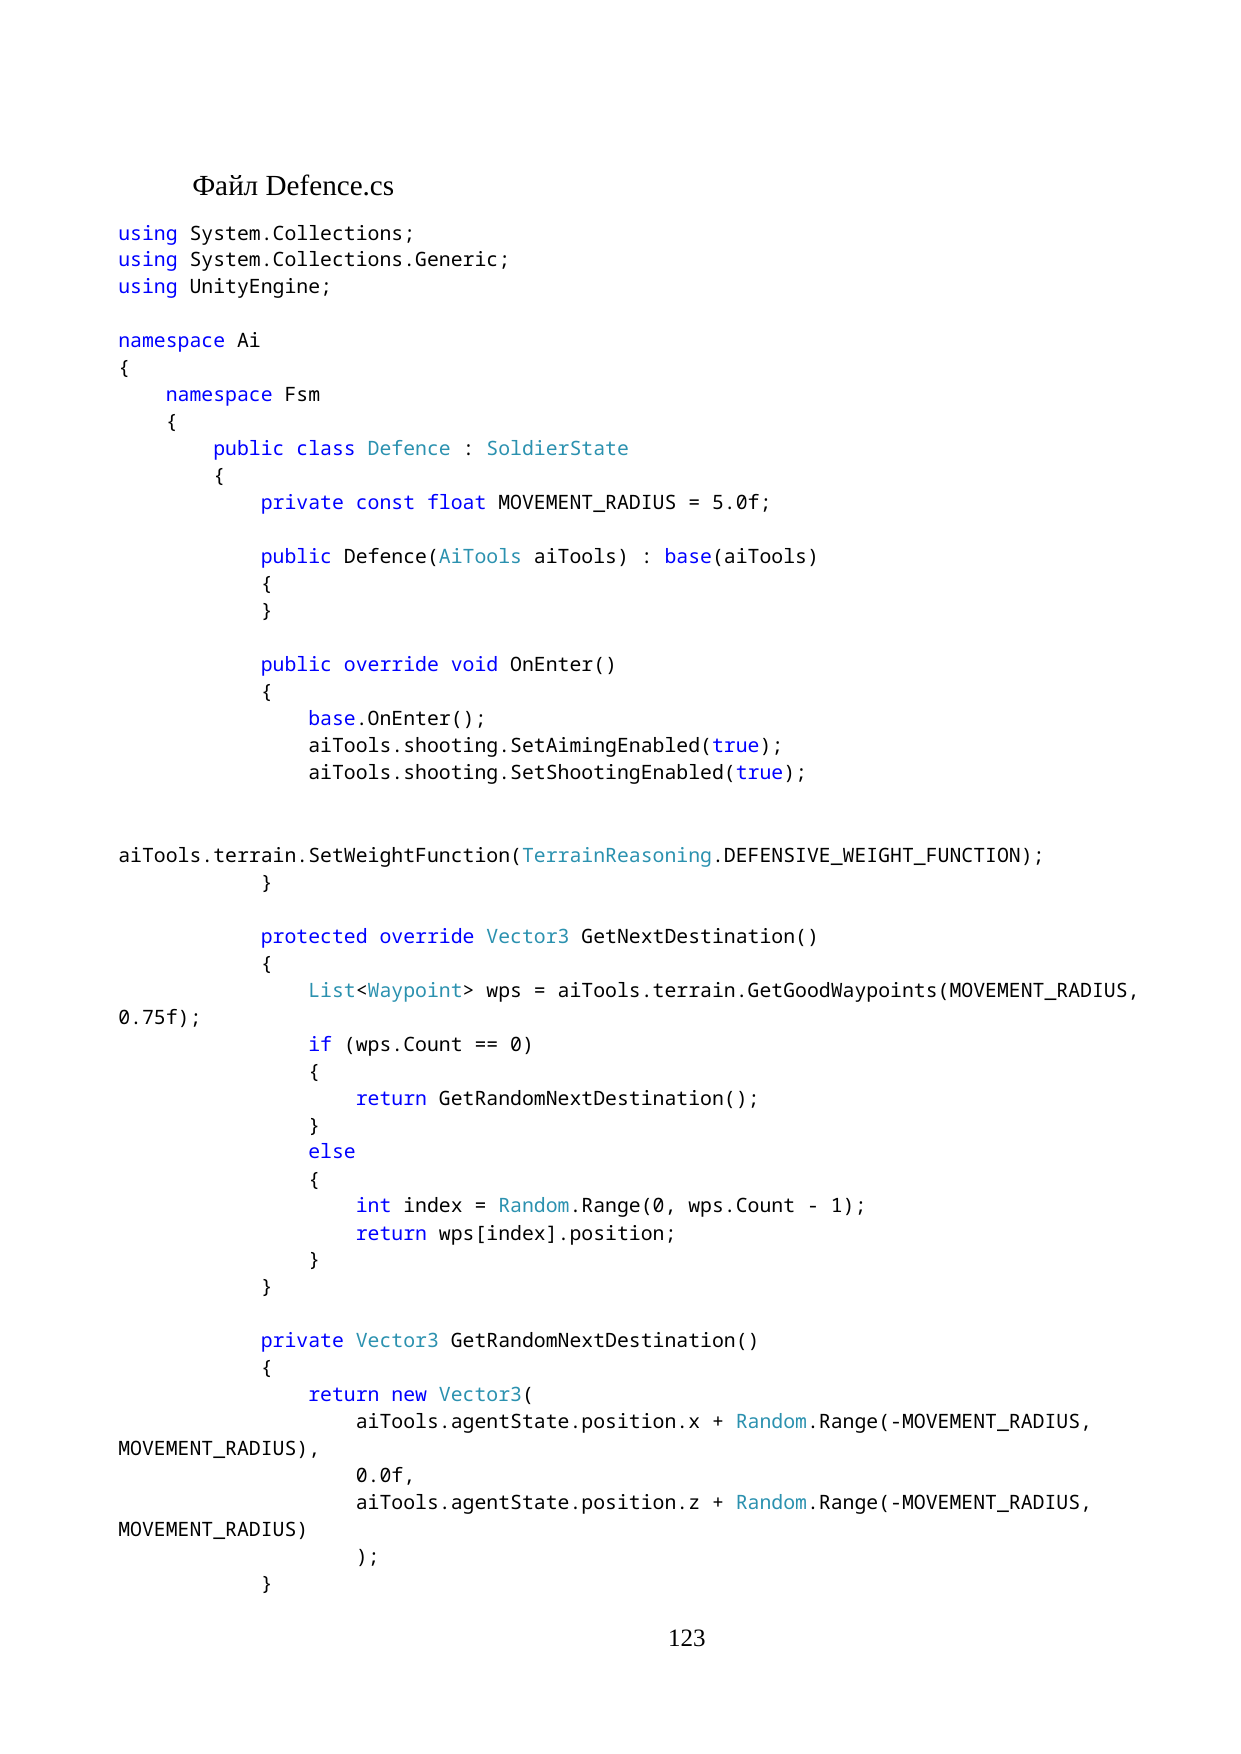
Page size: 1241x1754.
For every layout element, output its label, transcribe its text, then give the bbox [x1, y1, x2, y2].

text aiTools.agentState.position.x + Random.Range(-MOVEMENT_RADIUS, MOVEMENT_RADIUS), [118, 1408, 1181, 1462]
text public class Defence : SoldierState [118, 434, 1181, 462]
text using UnityEngine; [118, 273, 1181, 300]
text public override void OnEnter() [118, 650, 1181, 677]
text return wps[index].position; [118, 1219, 1181, 1246]
text namespace Ai [118, 327, 1181, 354]
text namespace Fsm [118, 381, 1181, 408]
text { [118, 677, 1181, 704]
text return new Vector3( [118, 1381, 1181, 1408]
text aiTools.shooting.SetAimingEnabled(true); [118, 731, 1181, 758]
text } [118, 1246, 1181, 1273]
text } [118, 1569, 1181, 1596]
text base.OnEnter(); [118, 704, 1181, 731]
text protected override Vector3 GetNextDestination() [118, 922, 1181, 949]
text { [118, 1165, 1181, 1192]
text { [118, 569, 1181, 596]
text { [118, 1354, 1181, 1381]
text int index = Random.Range(0, wps.Count - 1); [118, 1192, 1181, 1219]
text { [118, 1057, 1181, 1084]
text aiTools.terrain.SetWeightFunction(TerrainReasoning.DEFENSIVE_WEIGHT_FUNCTION); [118, 812, 1181, 868]
text Файл Defence.cs [118, 168, 1181, 202]
text aiTools.shooting.SetShootingEnabled(true); [118, 758, 1181, 785]
text aiTools.agentState.position.z + Random.Range(-MOVEMENT_RADIUS, MOVEMENT_RADIUS) [118, 1488, 1181, 1542]
text } [118, 596, 1181, 623]
text } [118, 868, 1181, 895]
text } [118, 1111, 1181, 1138]
text public Defence(AiTools aiTools) : base(aiTools) [118, 542, 1181, 569]
text List<Waypoint> wps = aiTools.terrain.GetGoodWaypoints(MOVEMENT_RADIUS, 0.75f); [118, 976, 1181, 1030]
text using System.Collections; [118, 219, 1181, 246]
text { [118, 949, 1181, 976]
text { [118, 354, 1181, 381]
text } [118, 1273, 1181, 1300]
text using System.Collections.Generic; [118, 246, 1181, 273]
text else [118, 1138, 1181, 1165]
text private Vector3 GetRandomNextDestination() [118, 1327, 1181, 1354]
text return GetRandomNextDestination(); [118, 1084, 1181, 1111]
text { [118, 408, 1181, 434]
text { [118, 462, 1181, 488]
text private const float MOVEMENT_RADIUS = 5.0f; [118, 488, 1181, 516]
text if (wps.Count == 0) [118, 1030, 1181, 1057]
text 0.0f, [118, 1462, 1181, 1488]
text ); [118, 1542, 1181, 1569]
